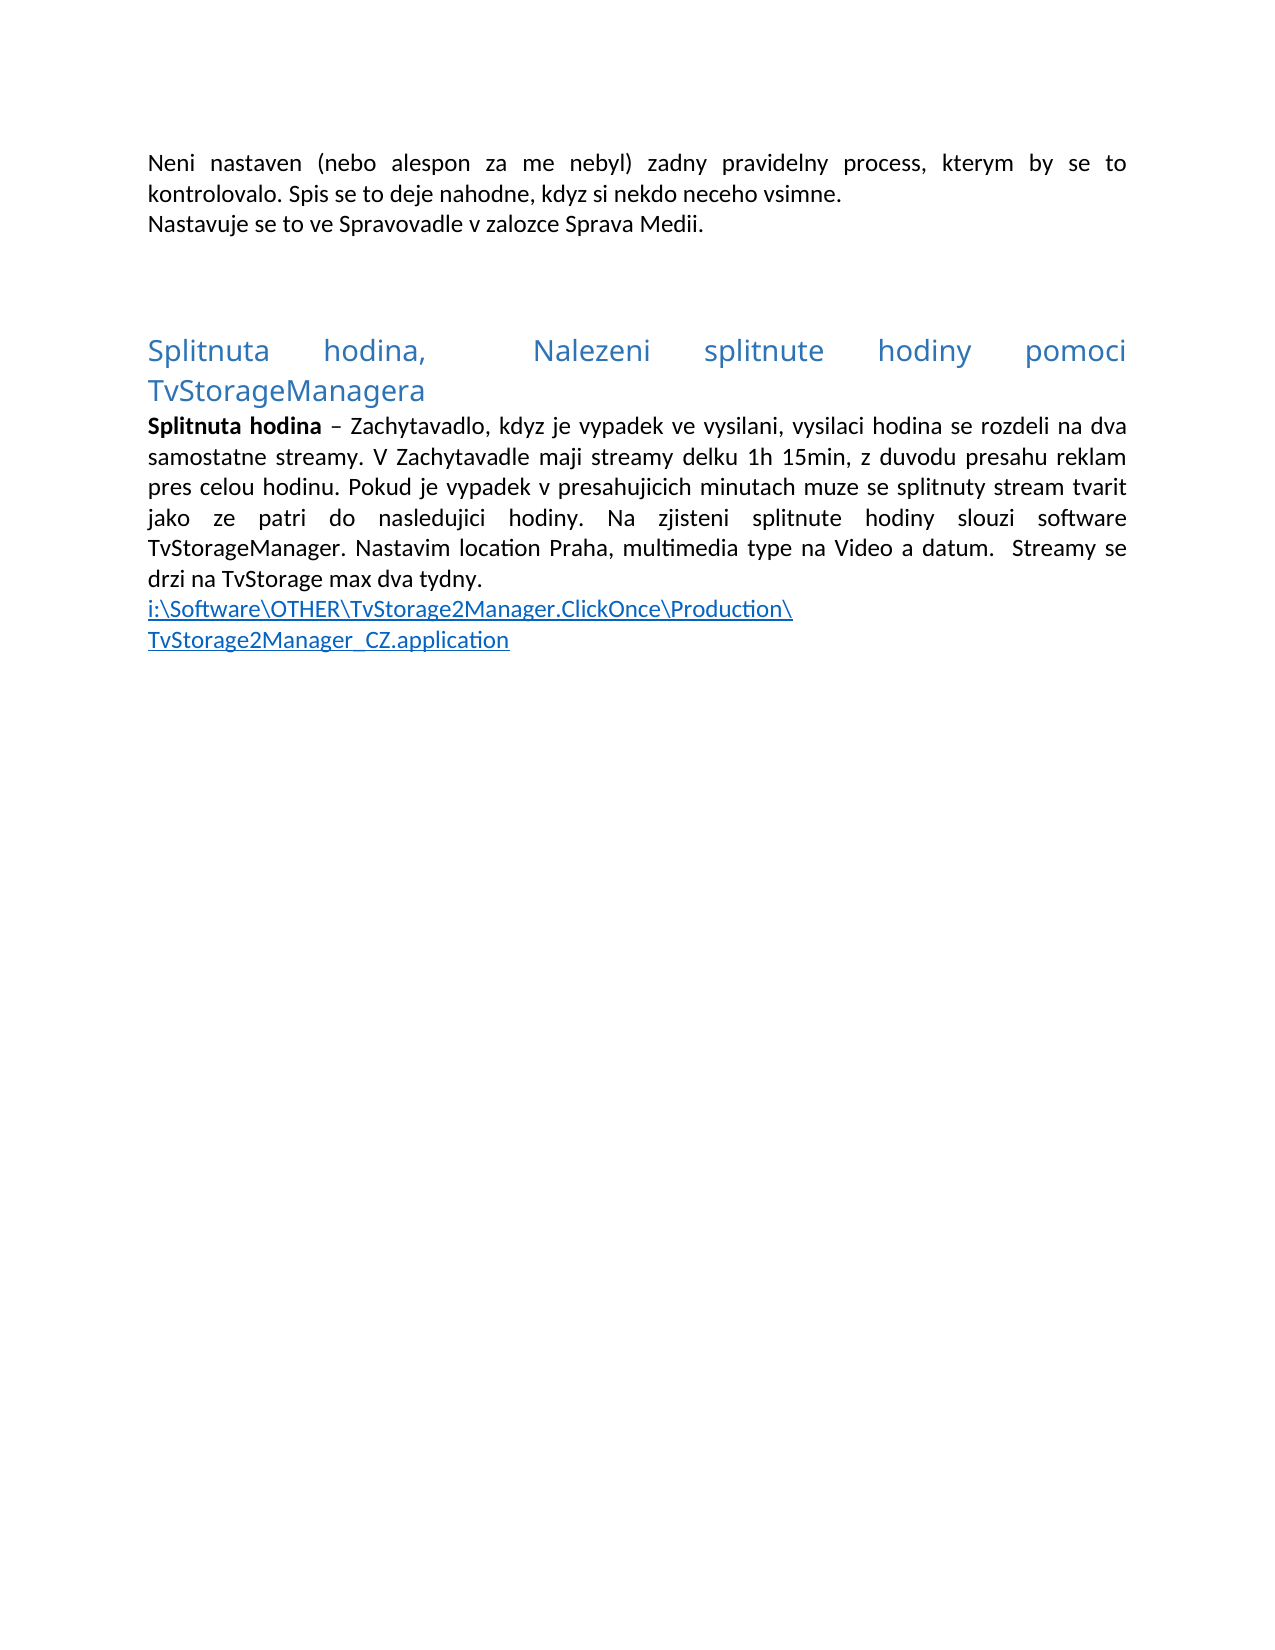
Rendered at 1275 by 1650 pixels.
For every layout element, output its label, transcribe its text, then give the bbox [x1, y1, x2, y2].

text Neni nastaven (nebo alespon za me nebyl) zadny pravidelny process, kterym by se to kontrolovalo. Spis se to deje nahodne, kdyz si nekdo neceho vsimne. [148, 148, 1127, 209]
text Nastavuje se to ve Spravovadle v zalozce Sprava Medii. [148, 209, 1127, 239]
subtitle Splitnuta hodina, Nalezeni splitnute hodiny pomoci TvStorageManagera [148, 331, 1127, 410]
text i:\Software\OTHER\TvStorage2Manager.ClickOnce\Production\TvStorage2Manager_CZ.application [148, 593, 1127, 654]
text Splitnuta hodina – Zachytavadlo, kdyz je vypadek ve vysilani, vysilaci hodina se rozdeli na dva samostatne streamy. V Zachytavadle maji streamy delku 1h 15min, z duvodu presahu reklam pres celou hodinu. Pokud je vypadek v presahujicich minutach muze se splitnuty stream tvarit jako ze patri do nasledujici hodiny. Na zjisteni splitnute hodiny slouzi software TvStorageManager. Nastavim location Praha, multimedia type na Video a datum. Streamy se drzi na TvStorage max dva tydny. [148, 410, 1127, 593]
